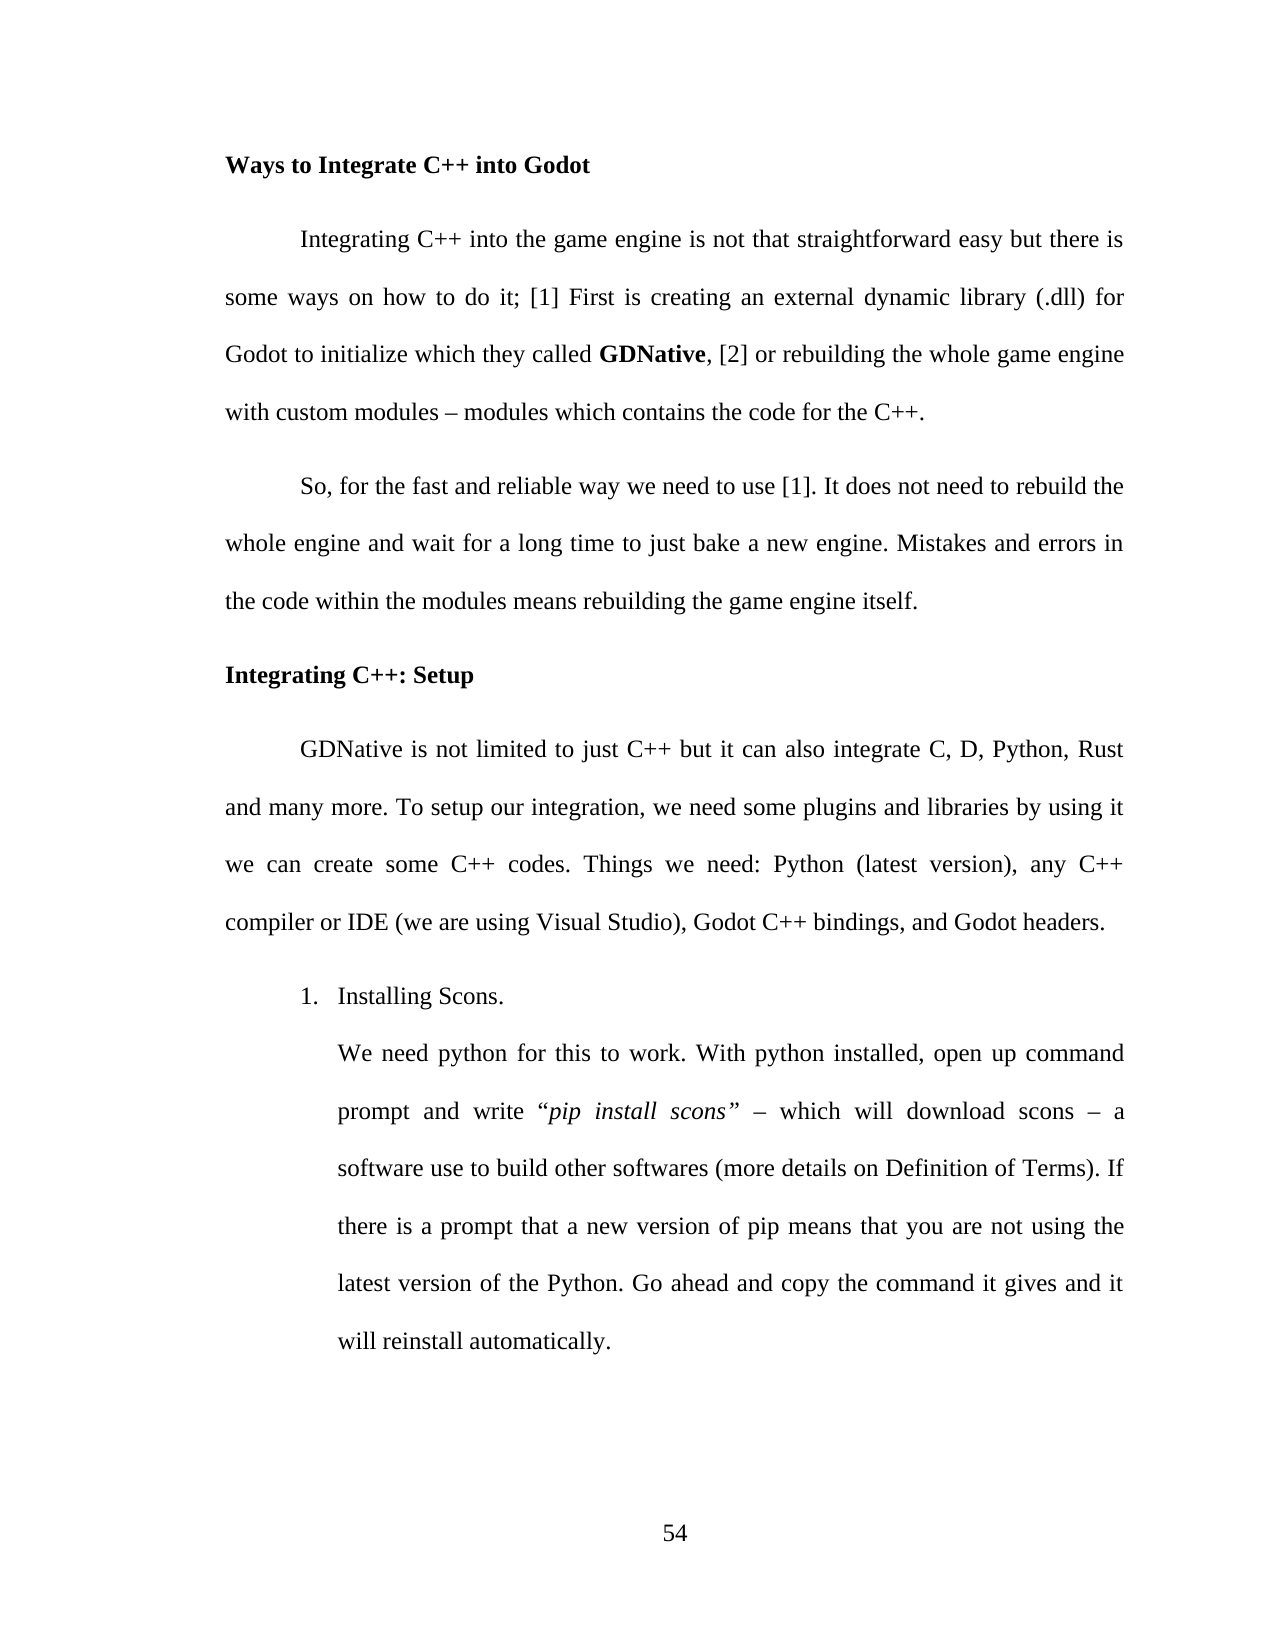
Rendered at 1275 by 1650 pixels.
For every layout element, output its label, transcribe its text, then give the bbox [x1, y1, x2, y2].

text So, for the fast and reliable way we need to use [1]. It does not need to rebuild the whole engine and wait for a long time to just bake a new engine. Mistakes and errors in the code within the modules means rebuilding the game engine itself. [225, 471, 1125, 614]
text Integrating C++ into the game engine is not that straightforward easy but there is some ways on how to do it; [1] First is creating an external dynamic library (.dll) for Godot to initialize which they called GDNative, [2] or rebuilding the whole game engine with custom modules – modules which contains the code for the C++. [225, 224, 1125, 425]
list We need python for this to work. With python installed, open up command prompt and write “pip install scons” – which will download scons – a software use to build other softwares (more details on Definition of Terms). If there is a prompt that a new version of pip means that you are not using the latest version of the Python. Go ahead and copy the command it gives and it will reinstall automatically. [337, 1038, 1125, 1354]
text Ways to Integrate C++ into Godot [225, 150, 1125, 179]
list Installing Scons. [300, 981, 1125, 1009]
text GDNative is not limited to just C++ but it can also integrate C, D, Python, Rust and many more. To setup our integration, we need some plugins and libraries by using it we can create some C++ codes. Things we need: Python (latest version), any C++ compiler or IDE (we are using Visual Studio), Godot C++ bindings, and Godot headers. [225, 734, 1125, 935]
text Integrating C++: Setup [225, 660, 1125, 689]
